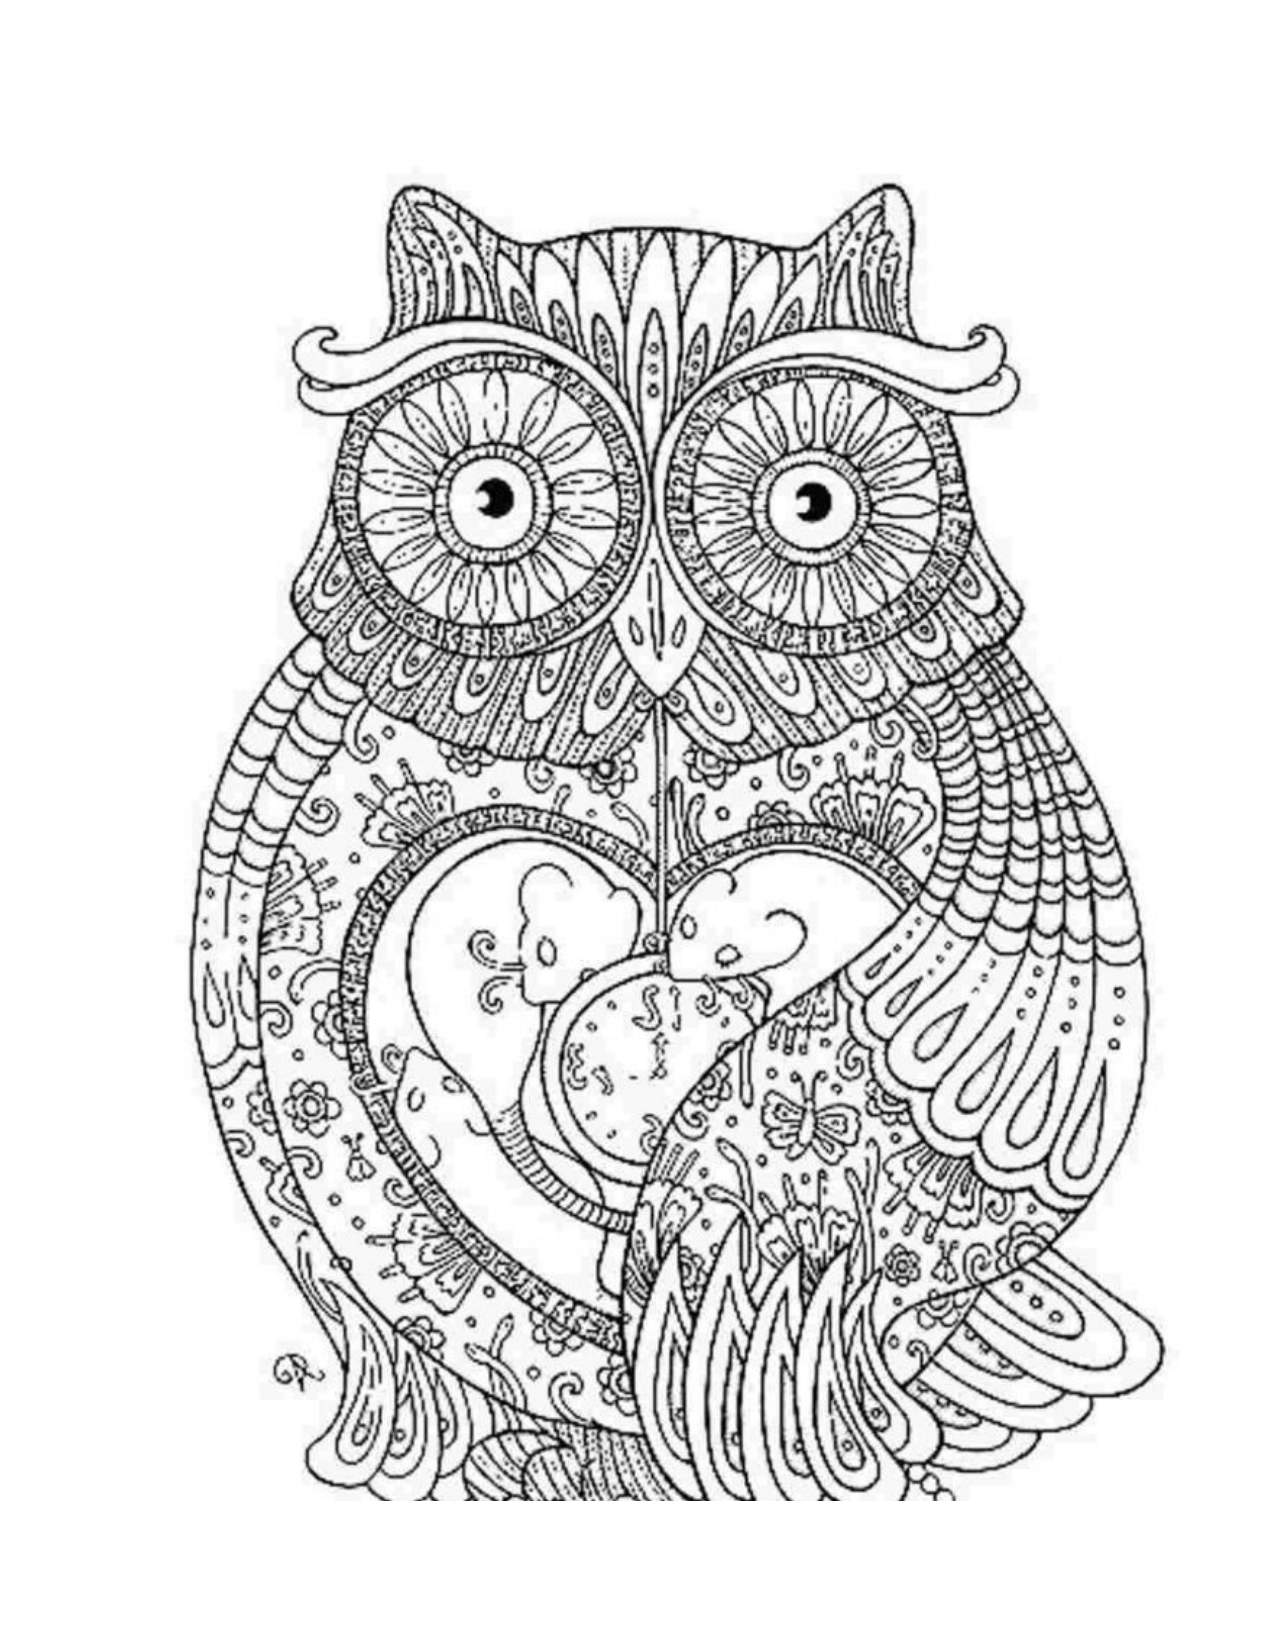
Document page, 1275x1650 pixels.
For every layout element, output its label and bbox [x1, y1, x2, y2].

picture [150, 150, 1206, 1501]
